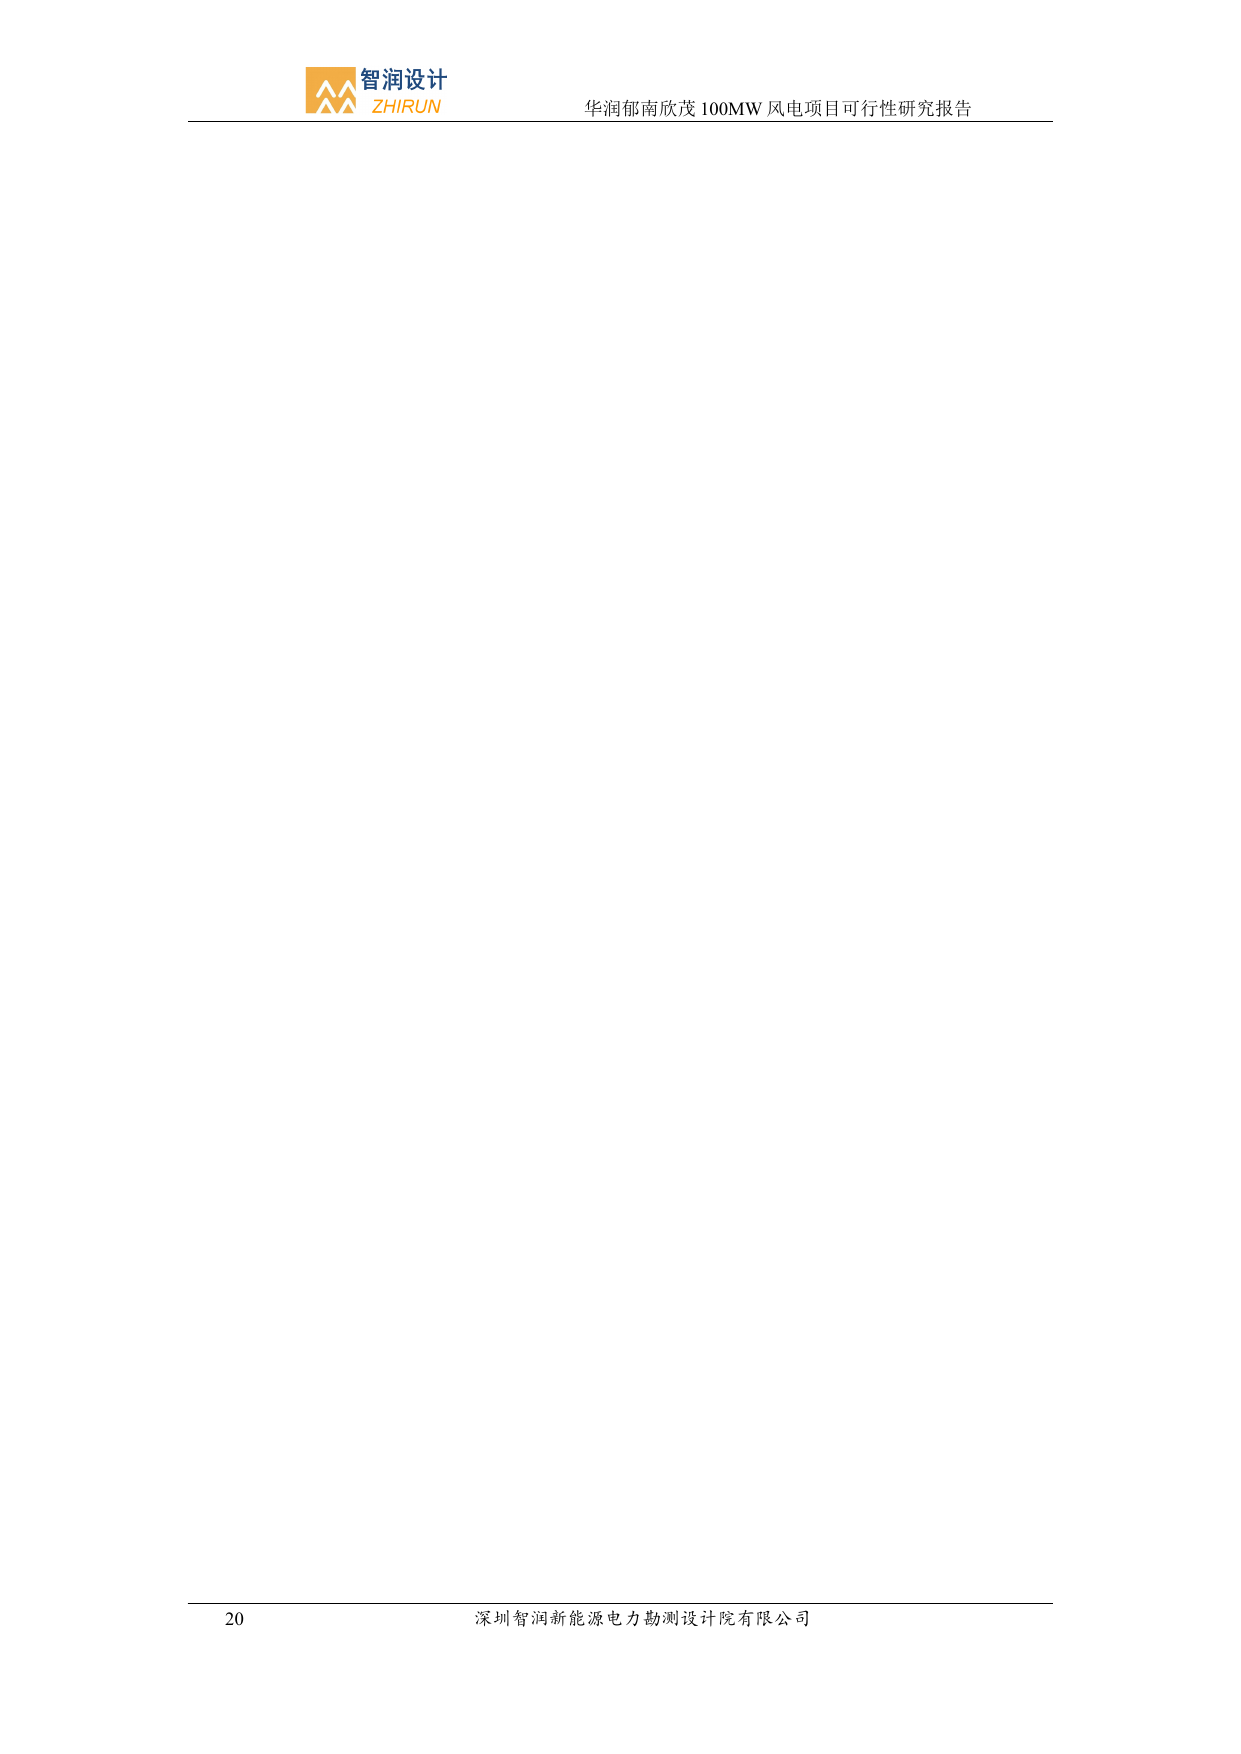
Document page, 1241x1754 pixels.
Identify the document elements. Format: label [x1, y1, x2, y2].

picture [305, 65, 448, 115]
